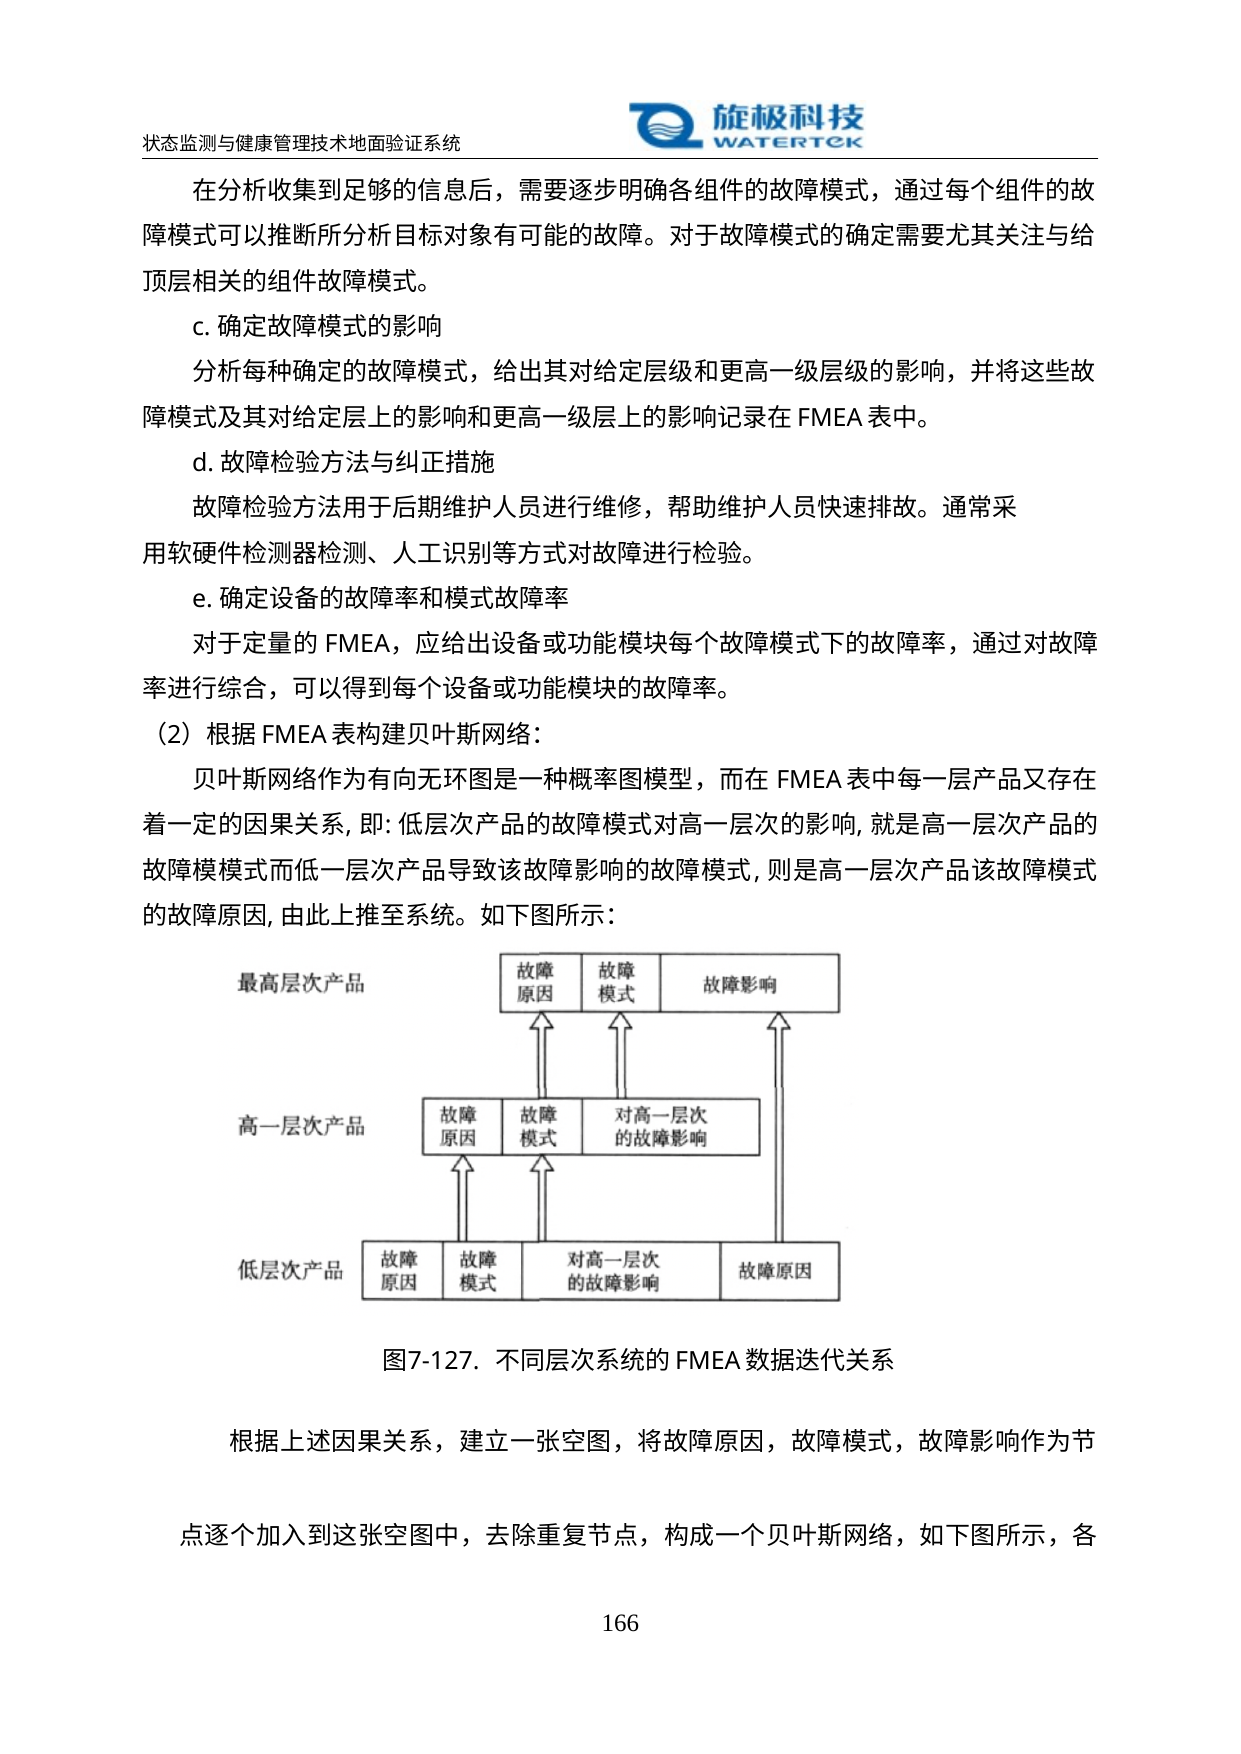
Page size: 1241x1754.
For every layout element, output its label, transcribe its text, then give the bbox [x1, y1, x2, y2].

text 在分析收集到足够的信息后，需要逐步明确各组件的故障模式，通过每个组件的故障模式可以推断所分析目标对象有可能的故障。对于故障模式的确定需要尤其关注与给顶层相关的组件故障模式。 [142, 171, 1098, 297]
list 根据FMEA表构建贝叶斯网络： [142, 714, 1098, 751]
text 贝叶斯网络作为有向无环图是一种概率图模型，而在FMEA表中每一层产品又存在着一定的因果关系, 即: 低层次产品的故障模式对高一层次的影响, 就是高一层次产品的故障模模式而低一层次产品导致该故障影响的故障模式, 则是高一层次产品该故障模式的故障原因, 由此上推至系统。如下图所示： [142, 759, 1098, 932]
picture [628, 100, 867, 151]
list 根据上述因果关系，建立一张空图，将故障原因，故障模式，故障影响作为节点逐个加入到这张空图中，去除重复节点，构成一个贝叶斯网络，如下图所示，各节点之间会产生一个条件概率表，如果能计算出每个节点之间的概率值，就可以根据根节点（子系统）的状态逐步推出叶子节点（综合系统）的状态。 [179, 1406, 1098, 1567]
list 故障检验方法与纠正措施 [192, 442, 1098, 479]
list 确定故障模式的影响 [192, 306, 1098, 343]
text 故障检验方法用于后期维护人员进行维修，帮助维护人员快速排故。通常采 [142, 488, 1098, 524]
list 不同层次系统的FMEA数据迭代关系 [142, 1324, 1098, 1392]
text 用软硬件检测器检测、人工识别等方式对故障进行检验。 [142, 533, 1098, 569]
text 分析每种确定的故障模式，给出其对给定层级和更高一级层级的影响，并将这些故障模式及其对给定层上的影响和更高一级层上的影响记录在FMEA表中。 [142, 352, 1098, 433]
list 确定设备的故障率和模式故障率 [192, 578, 1098, 614]
text 对于定量的 FMEA，应给出设备或功能模块每个故障模式下的故障率，通过对故障率进行综合，可以得到每个设备或功能模块的故障率。 [142, 624, 1098, 705]
picture [216, 940, 859, 1316]
